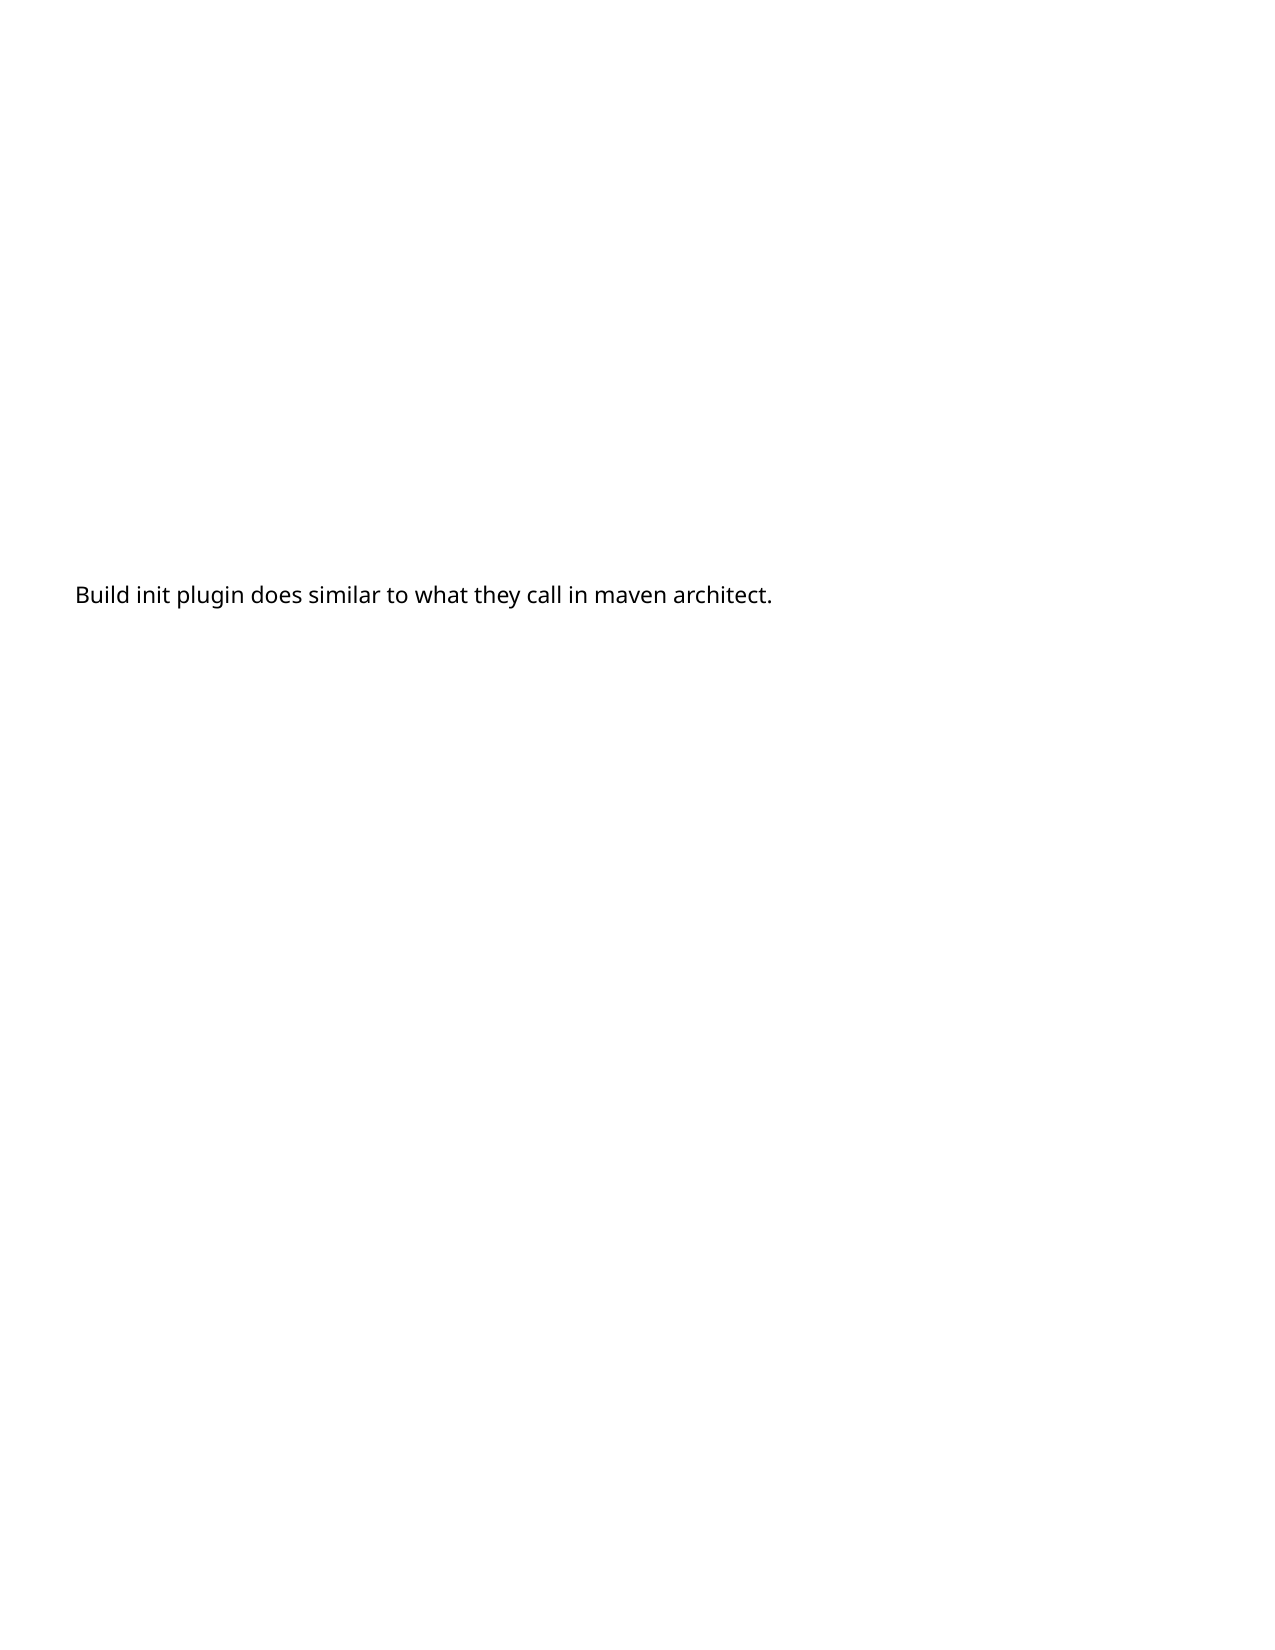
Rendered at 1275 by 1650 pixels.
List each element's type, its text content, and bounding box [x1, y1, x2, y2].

text Build init plugin does similar to what they call in maven architect. [75, 579, 1200, 610]
